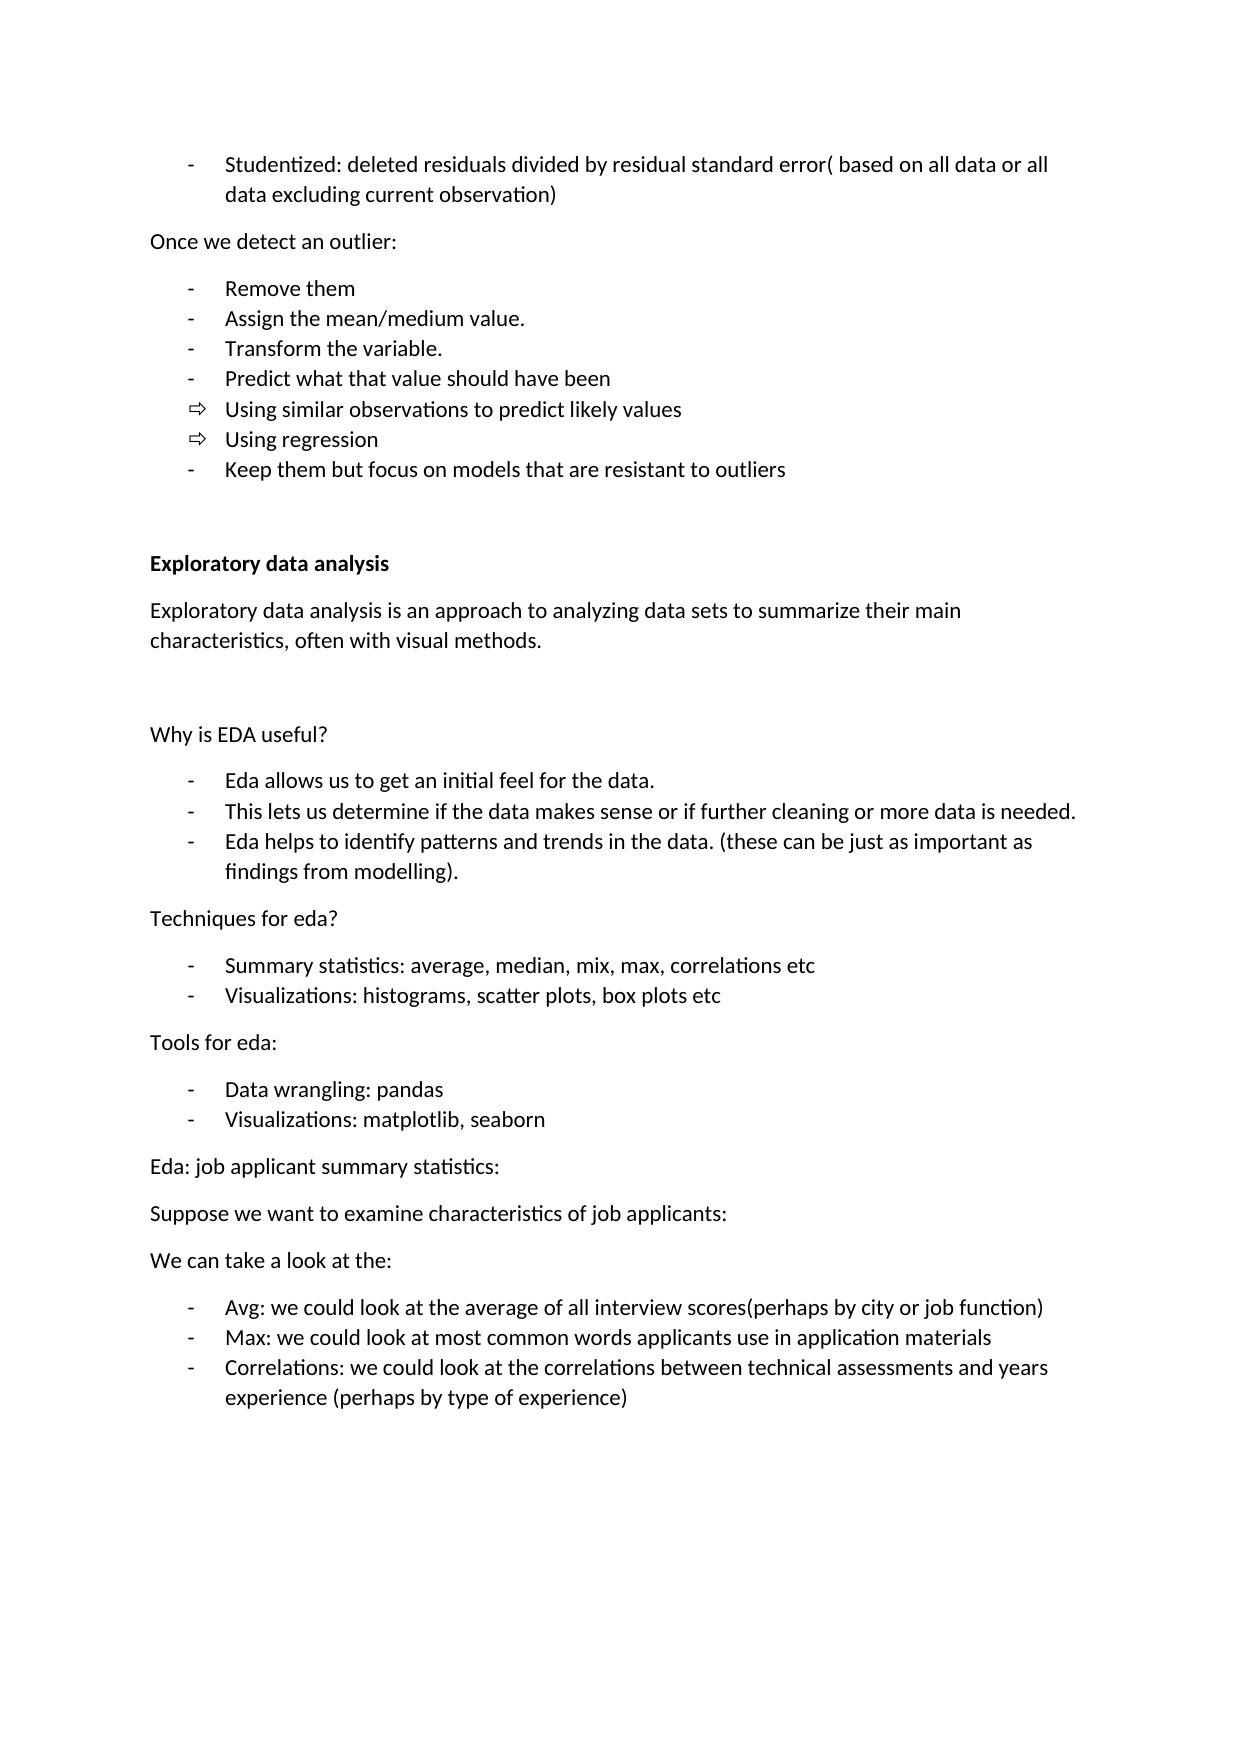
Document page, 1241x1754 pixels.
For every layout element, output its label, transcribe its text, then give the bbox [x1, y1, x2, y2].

text Exploratory data analysis [150, 549, 1090, 577]
list Remove them [187, 274, 1090, 302]
text Eda: job applicant summary statistics: [150, 1152, 1090, 1180]
text Why is EDA useful? [150, 720, 1090, 748]
list Data wrangling: pandas [187, 1075, 1090, 1103]
text Techniques for eda? [150, 904, 1090, 932]
list Max: we could look at most common words applicants use in application materials [187, 1323, 1090, 1351]
list Visualizations: histograms, scatter plots, box plots etc [187, 981, 1090, 1009]
list Assign the mean/medium value. [187, 304, 1090, 332]
text Suppose we want to examine characteristics of job applicants: [150, 1199, 1090, 1227]
list Studentized: deleted residuals divided by residual standard error( based on all data or all data excluding current observation) [187, 150, 1090, 208]
list Keep them but focus on models that are resistant to outliers [187, 455, 1090, 483]
list Using similar observations to predict likely values [187, 395, 1090, 423]
list Summary statistics: average, median, mix, max, correlations etc [187, 951, 1090, 979]
text Exploratory data analysis is an approach to analyzing data sets to summarize their main characteristics, often with visual methods. [150, 596, 1090, 654]
list Eda allows us to get an initial feel for the data. [187, 767, 1090, 795]
list Correlations: we could look at the correlations between technical assessments and years experience (perhaps by type of experience) [187, 1353, 1090, 1411]
list Visualizations: matplotlib, seaborn [187, 1105, 1090, 1133]
text Tools for eda: [150, 1028, 1090, 1056]
list Eda helps to identify patterns and trends in the data. (these can be just as important as findings from modelling). [187, 827, 1090, 885]
list This lets us determine if the data makes sense or if further cleaning or more data is needed. [187, 797, 1090, 825]
list Predict what that value should have been [187, 364, 1090, 393]
text Once we detect an outlier: [150, 227, 1090, 255]
list Using regression [187, 425, 1090, 453]
text We can take a look at the: [150, 1246, 1090, 1274]
list Avg: we could look at the average of all interview scores(perhaps by city or job function) [187, 1293, 1090, 1321]
list Transform the variable. [187, 334, 1090, 362]
